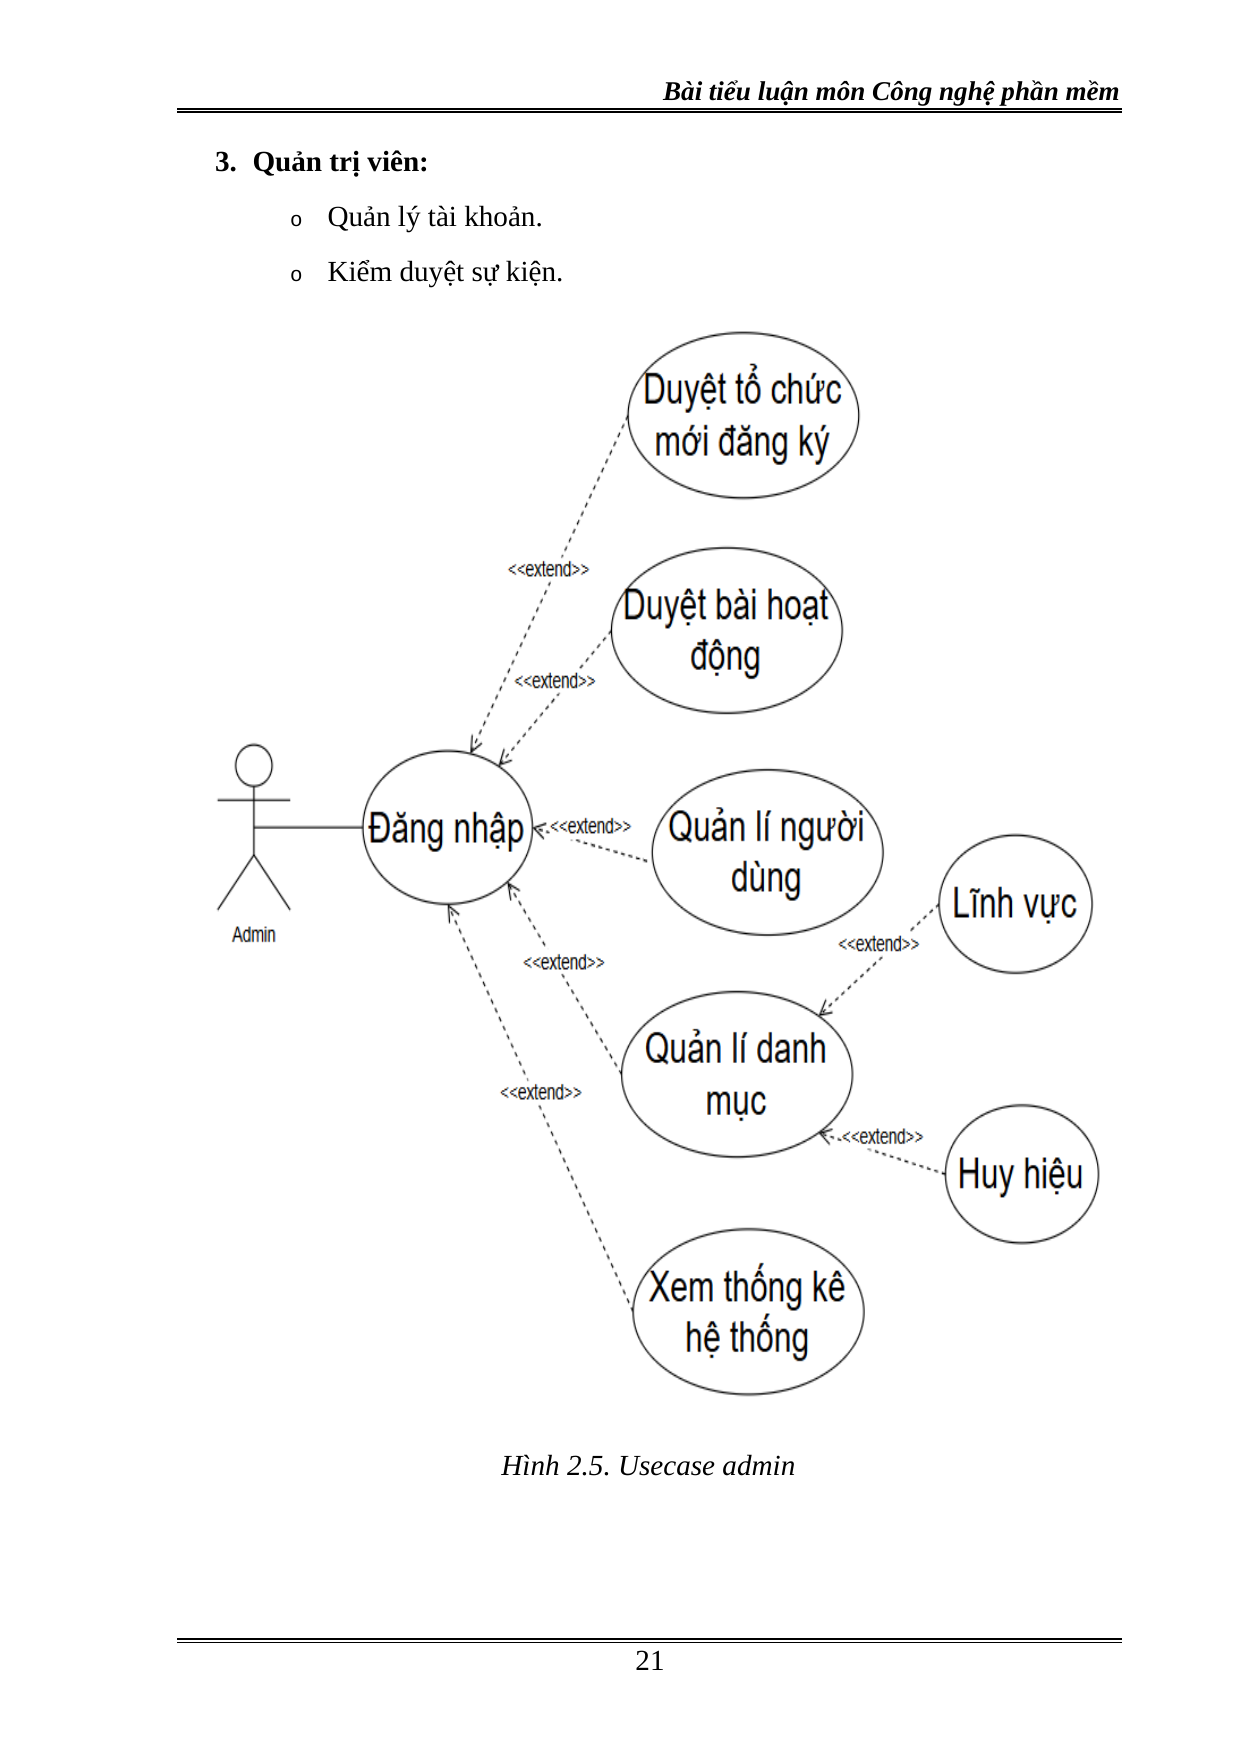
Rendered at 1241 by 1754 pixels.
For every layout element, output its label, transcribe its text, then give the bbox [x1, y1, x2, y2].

text Hình 2.5. Usecase admin [177, 1448, 1122, 1482]
list Quản trị viên: [215, 144, 1122, 178]
list Kiểm duyệt sự kiện. [290, 254, 1122, 288]
list Quản lý tài khoản. [290, 199, 1122, 233]
picture [177, 309, 1113, 1427]
